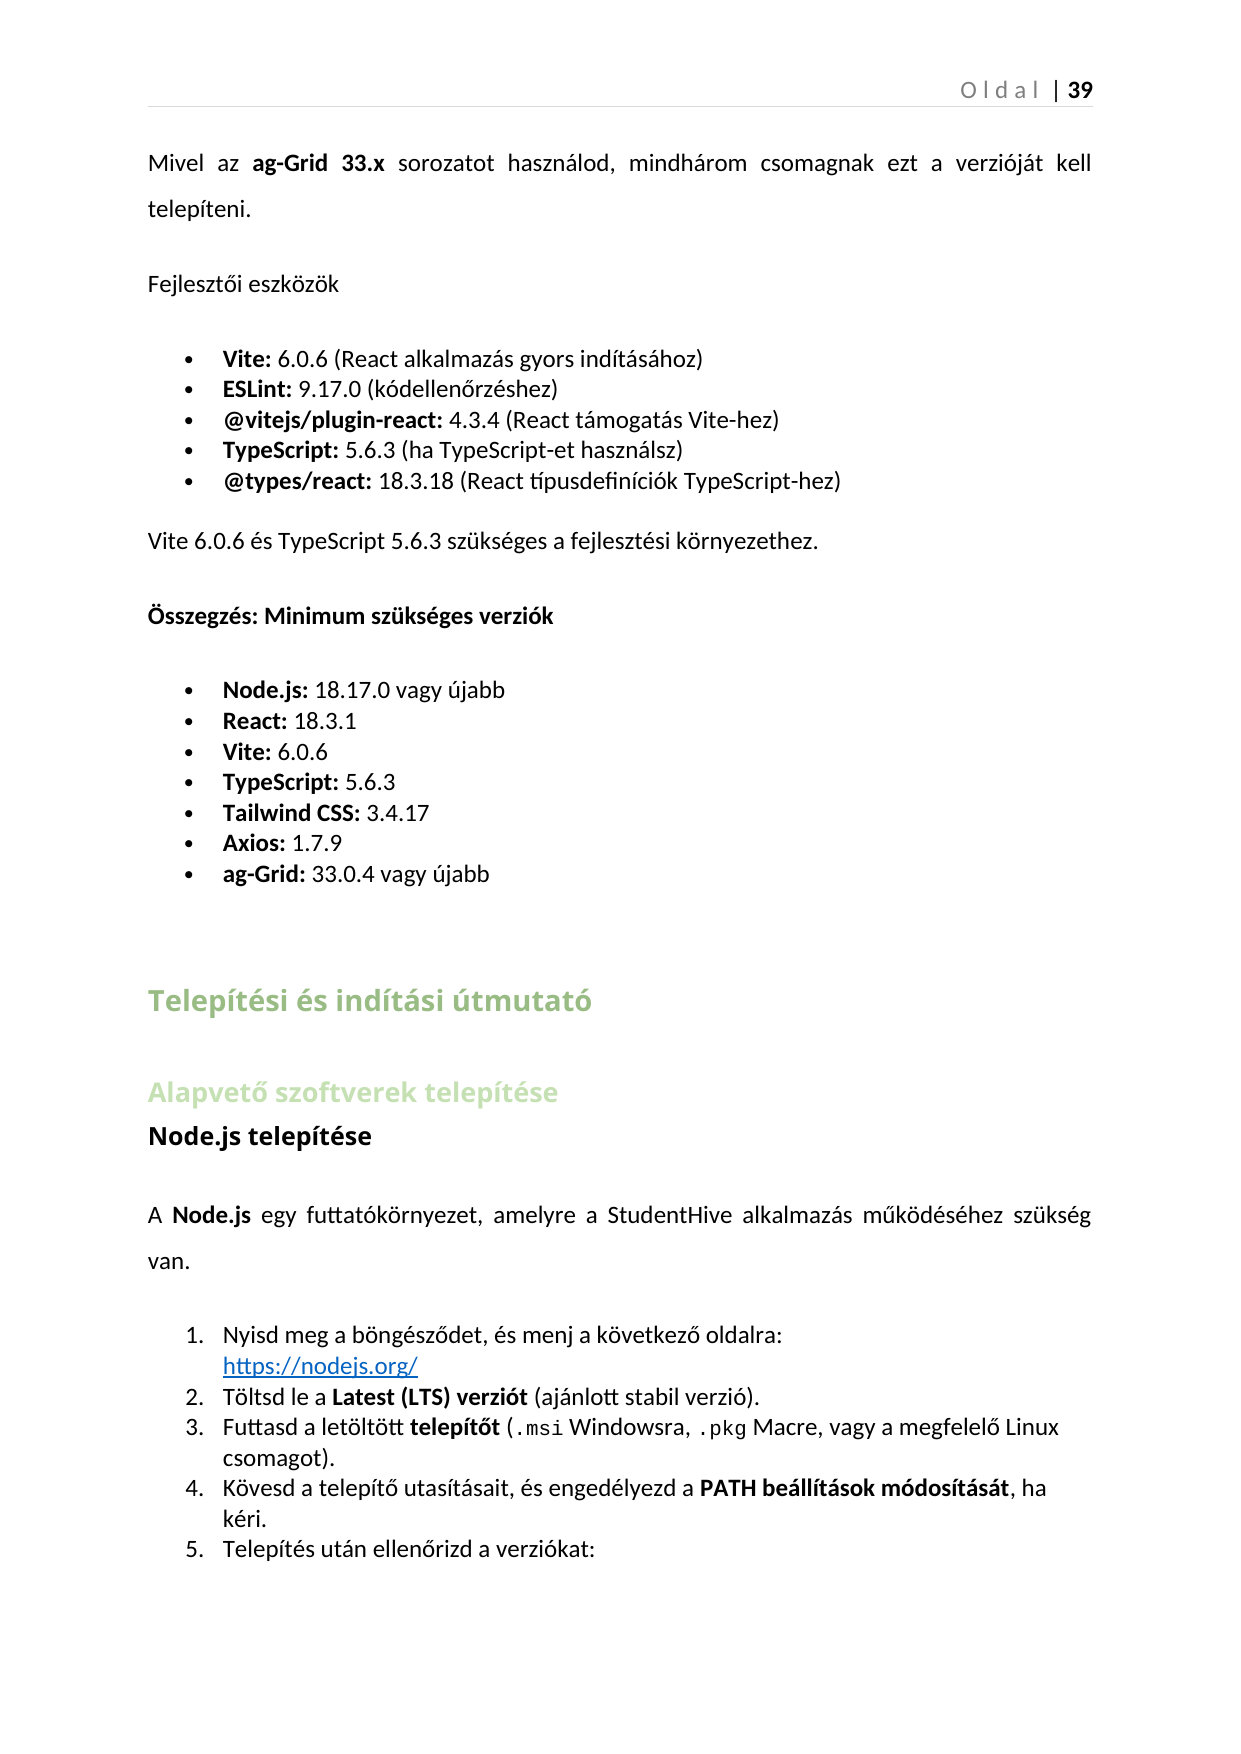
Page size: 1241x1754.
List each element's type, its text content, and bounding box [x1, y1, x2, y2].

list Töltsd le a Latest (LTS) verziót (ajánlott stabil verzió). [185, 1381, 1093, 1411]
list TypeScript: 5.6.3 (ha TypeScript-et használsz) [185, 435, 1093, 465]
list Vite: 6.0.6 [185, 736, 1093, 766]
list Nyisd meg a böngésződet, és menj a következő oldalra: https://nodejs.org/ [185, 1320, 1093, 1381]
subtitle Telepítési és indítási útmutató [148, 980, 1093, 1019]
list ESLint: 9.17.0 (kódellenőrzéshez) [185, 374, 1093, 404]
list Vite: 6.0.6 (React alkalmazás gyors indításához) [185, 343, 1093, 374]
subtitle Alapvető szoftverek telepítése [148, 1074, 1093, 1111]
text Összegzés: Minimum szükséges verziók [148, 600, 1093, 630]
list Tailwind CSS: 3.4.17 [185, 797, 1093, 827]
list ag-Grid: 33.0.4 vagy újabb [185, 858, 1093, 888]
text Fejlesztői eszközök [148, 268, 1093, 299]
list Node.js: 18.17.0 vagy újabb [185, 675, 1093, 705]
text Mivel az ag-Grid 33.x sorozatot használod, mindhárom csomagnak ezt a verzióját kell telepíteni. [148, 148, 1093, 224]
list Axios: 1.7.9 [185, 827, 1093, 858]
text Vite 6.0.6 és TypeScript 5.6.3 szükséges a fejlesztési környezethez. [148, 525, 1093, 555]
list Telepítés után ellenőrizd a verziókat: [185, 1533, 1093, 1564]
list @vitejs/plugin-react: 4.3.4 (React támogatás Vite-hez) [185, 404, 1093, 435]
list Kövesd a telepítő utasításait, és engedélyezd a PATH beállítások módosítását, ha kéri. [185, 1472, 1093, 1533]
list React: 18.3.1 [185, 705, 1093, 736]
list TypeScript: 5.6.3 [185, 766, 1093, 797]
list Futtasd a letöltött telepítőt (.msi Windowsra, .pkg Macre, vagy a megfelelő Linux csomagot). [185, 1411, 1093, 1472]
text A Node.js egy futtatókörnyezet, amelyre a StudentHive alkalmazás működéséhez szükség van. [148, 1199, 1093, 1275]
subtitle Node.js telepítése [148, 1119, 1093, 1153]
list @types/react: 18.3.18 (React típusdefiníciók TypeScript-hez) [185, 465, 1093, 496]
